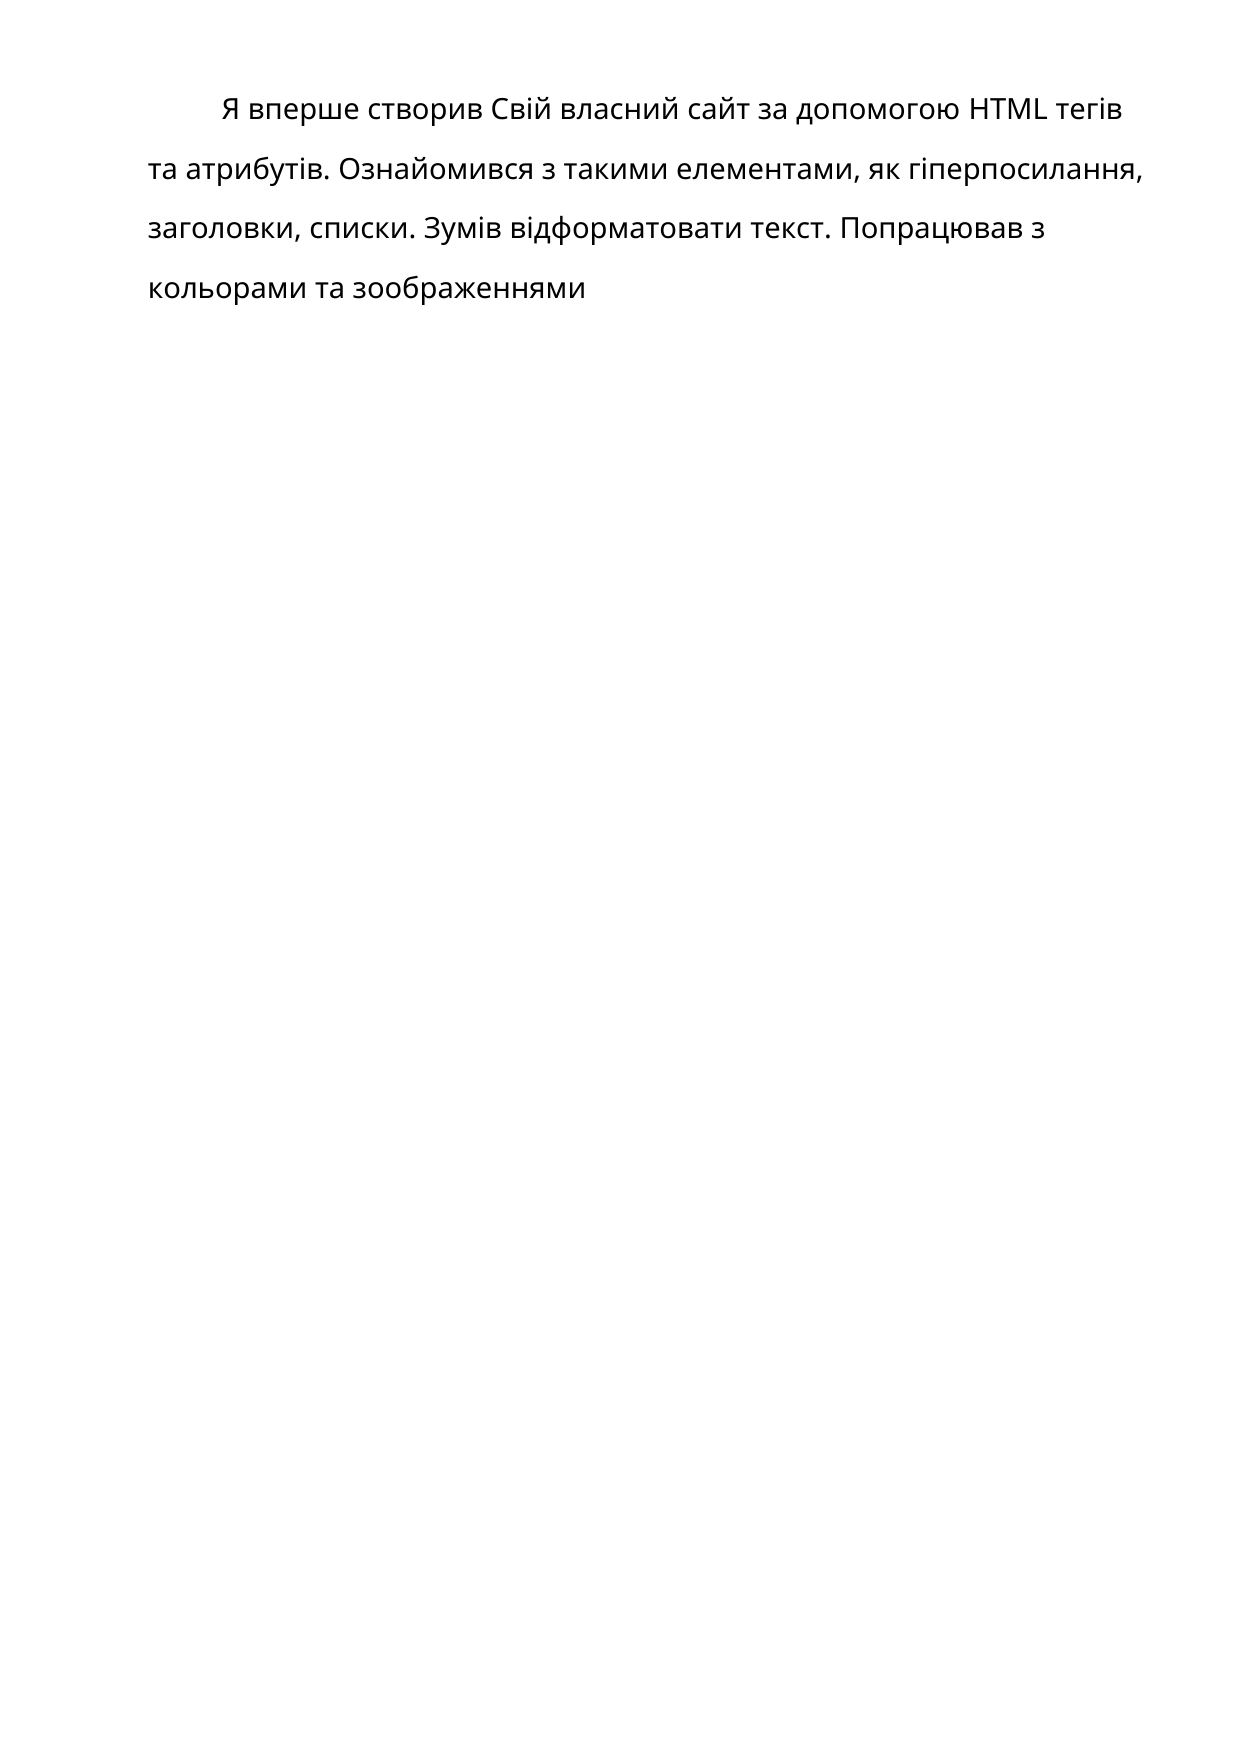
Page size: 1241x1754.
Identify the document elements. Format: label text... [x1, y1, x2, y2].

text Я вперше створив Свій власний сайт за допомогою HTML тегів та атрибутів. Ознайомився з такими елементами, як гіперпосилання, заголовки, списки. Зумів відформатовати текст. Попрацював з кольорами та зоображеннями [148, 88, 1152, 307]
